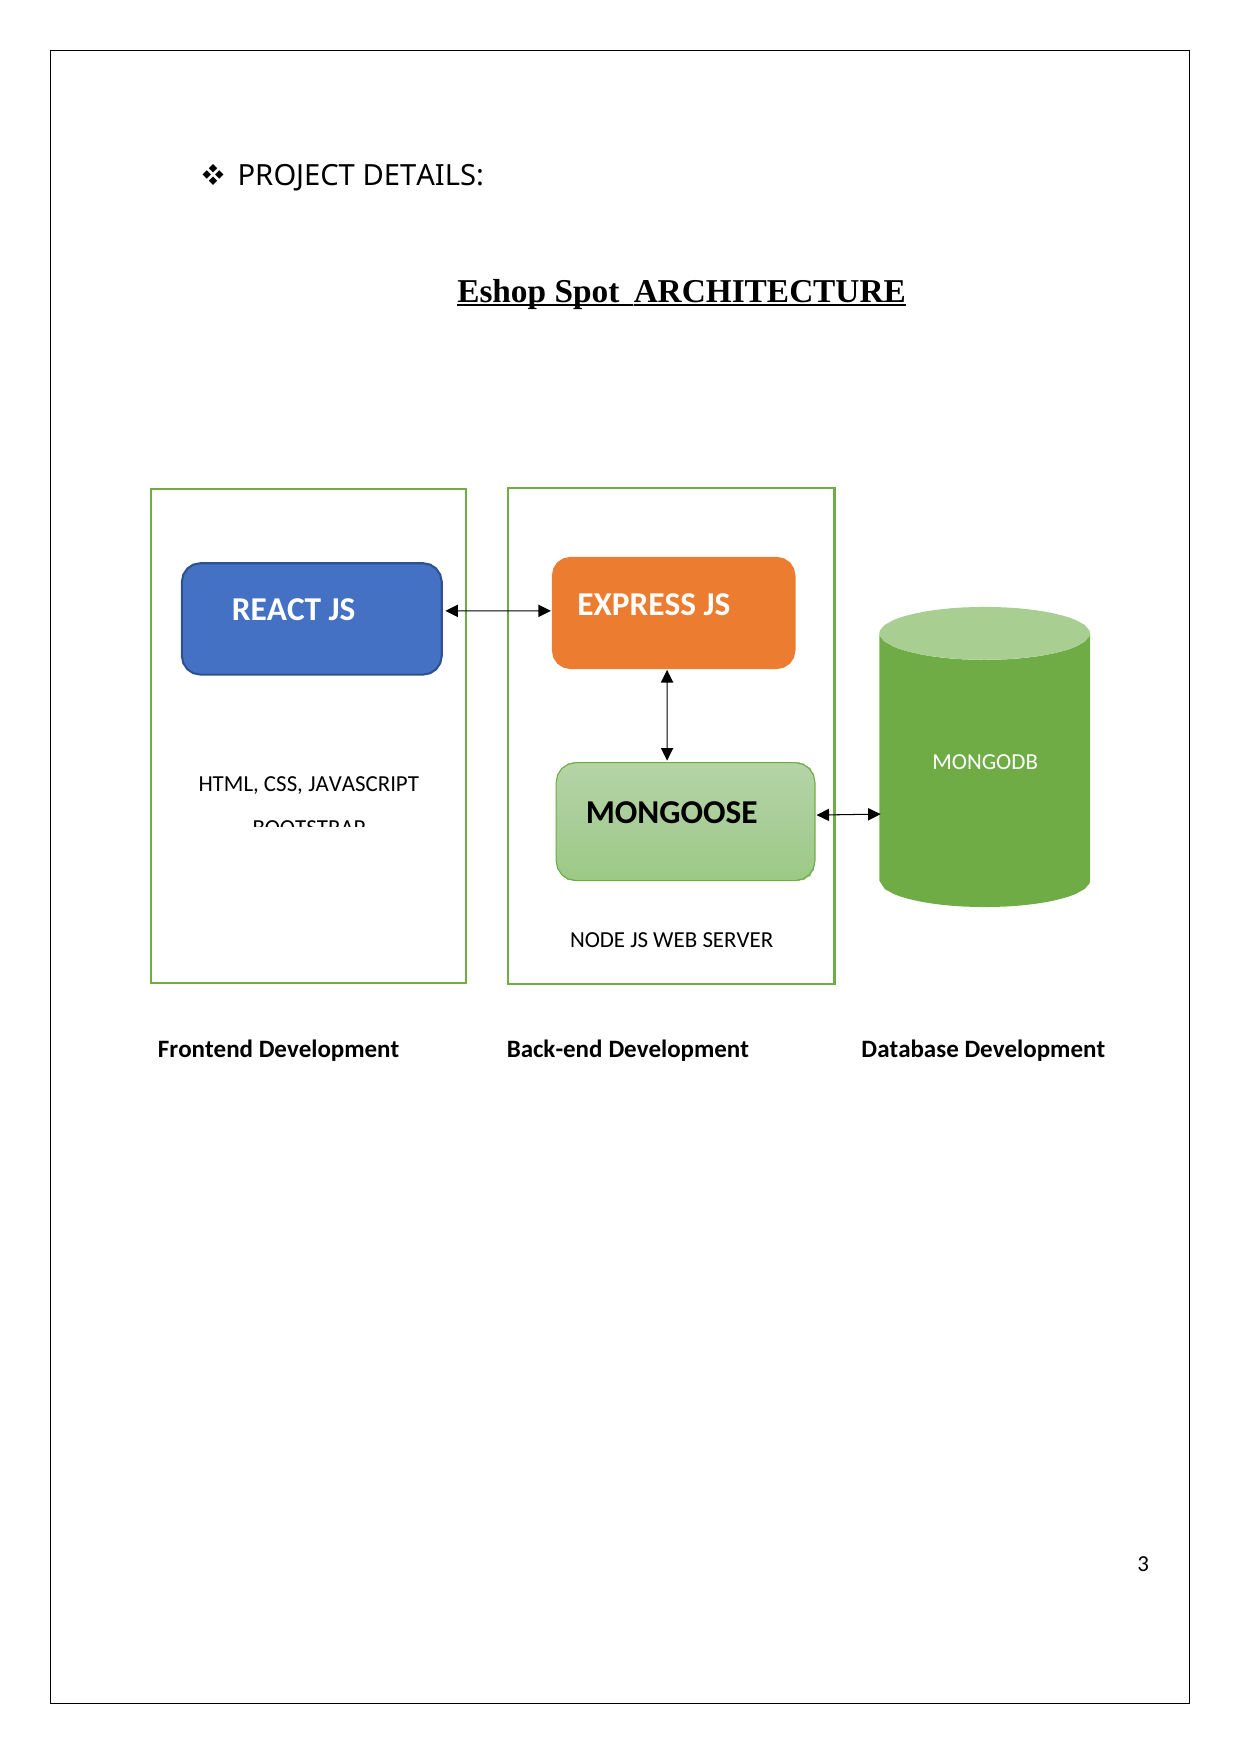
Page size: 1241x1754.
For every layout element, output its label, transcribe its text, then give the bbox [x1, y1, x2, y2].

subtitle PROJECT DETAILS: [200, 154, 1149, 194]
picture [801, 868, 815, 881]
picture [557, 764, 814, 880]
picture [556, 868, 570, 881]
text Frontend Development Back-end Development Database Development [152, 1033, 1149, 1064]
picture [800, 762, 815, 775]
picture [556, 762, 571, 775]
subtitle Eshop Spot ARCHITECTURE [457, 271, 1103, 309]
